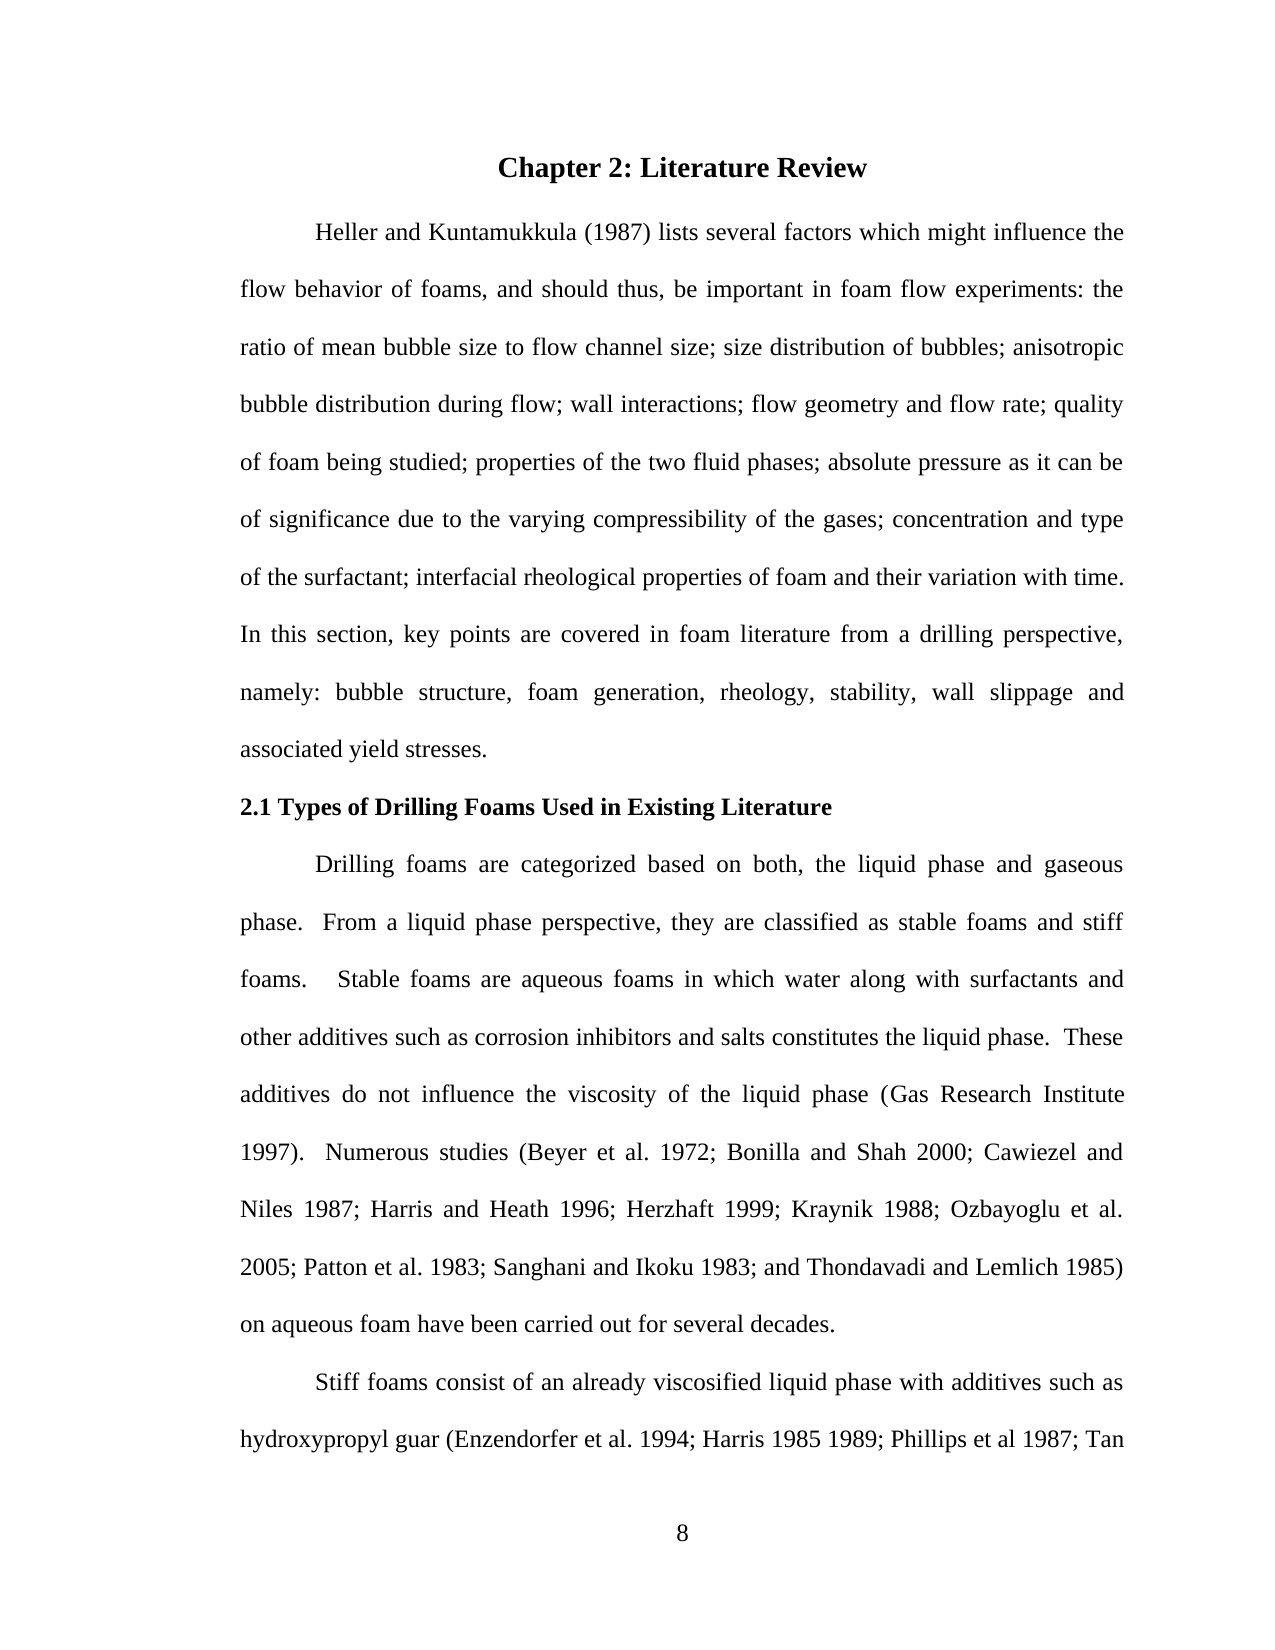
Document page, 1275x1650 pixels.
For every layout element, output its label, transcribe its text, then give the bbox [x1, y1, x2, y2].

subtitle Chapter 2: Literature Review [240, 150, 1125, 183]
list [240, 1367, 1125, 1453]
text Drilling foams are categorized based on both, the liquid phase and gaseous phase. From a liquid phase perspective, they are classified as stable foams and stiff foams. Stable foams are aqueous foams in which water along with surfactants and other additives such as corrosion inhibitors and salts constitutes the liquid phase. These additives do not influence the viscosity of the liquid phase (Gas Research Institute 1997). Numerous studies (Beyer et al. 1972; Bonilla and Shah 2000; Cawiezel and Niles 1987; Harris and Heath 1996; Herzhaft 1999; Kraynik 1988; Ozbayoglu et al. 2005; Patton et al. 1983; Sanghani and Ikoku 1983; and Thondavadi and Lemlich 1985) on aqueous foam have been carried out for several decades. [240, 849, 1125, 1338]
subtitle 2.1 Types of Drilling Foams Used in Existing Literature [240, 792, 1125, 821]
text Heller and Kuntamukkula (1987) lists several factors which might influence the flow behavior of foams, and should thus, be important in foam flow experiments: the ratio of mean bubble size to flow channel size; size distribution of bubbles; anisotropic bubble distribution during flow; wall interactions; flow geometry and flow rate; quality of foam being studied; properties of the two fluid phases; absolute pressure as it can be of significance due to the varying compressibility of the gases; concentration and type of the surfactant; interfacial rheological properties of foam and their variation with time. In this section, key points are covered in foam literature from a drilling perspective, namely: bubble structure, foam generation, rheology, stability, wall slippage and associated yield stresses. [240, 217, 1125, 763]
